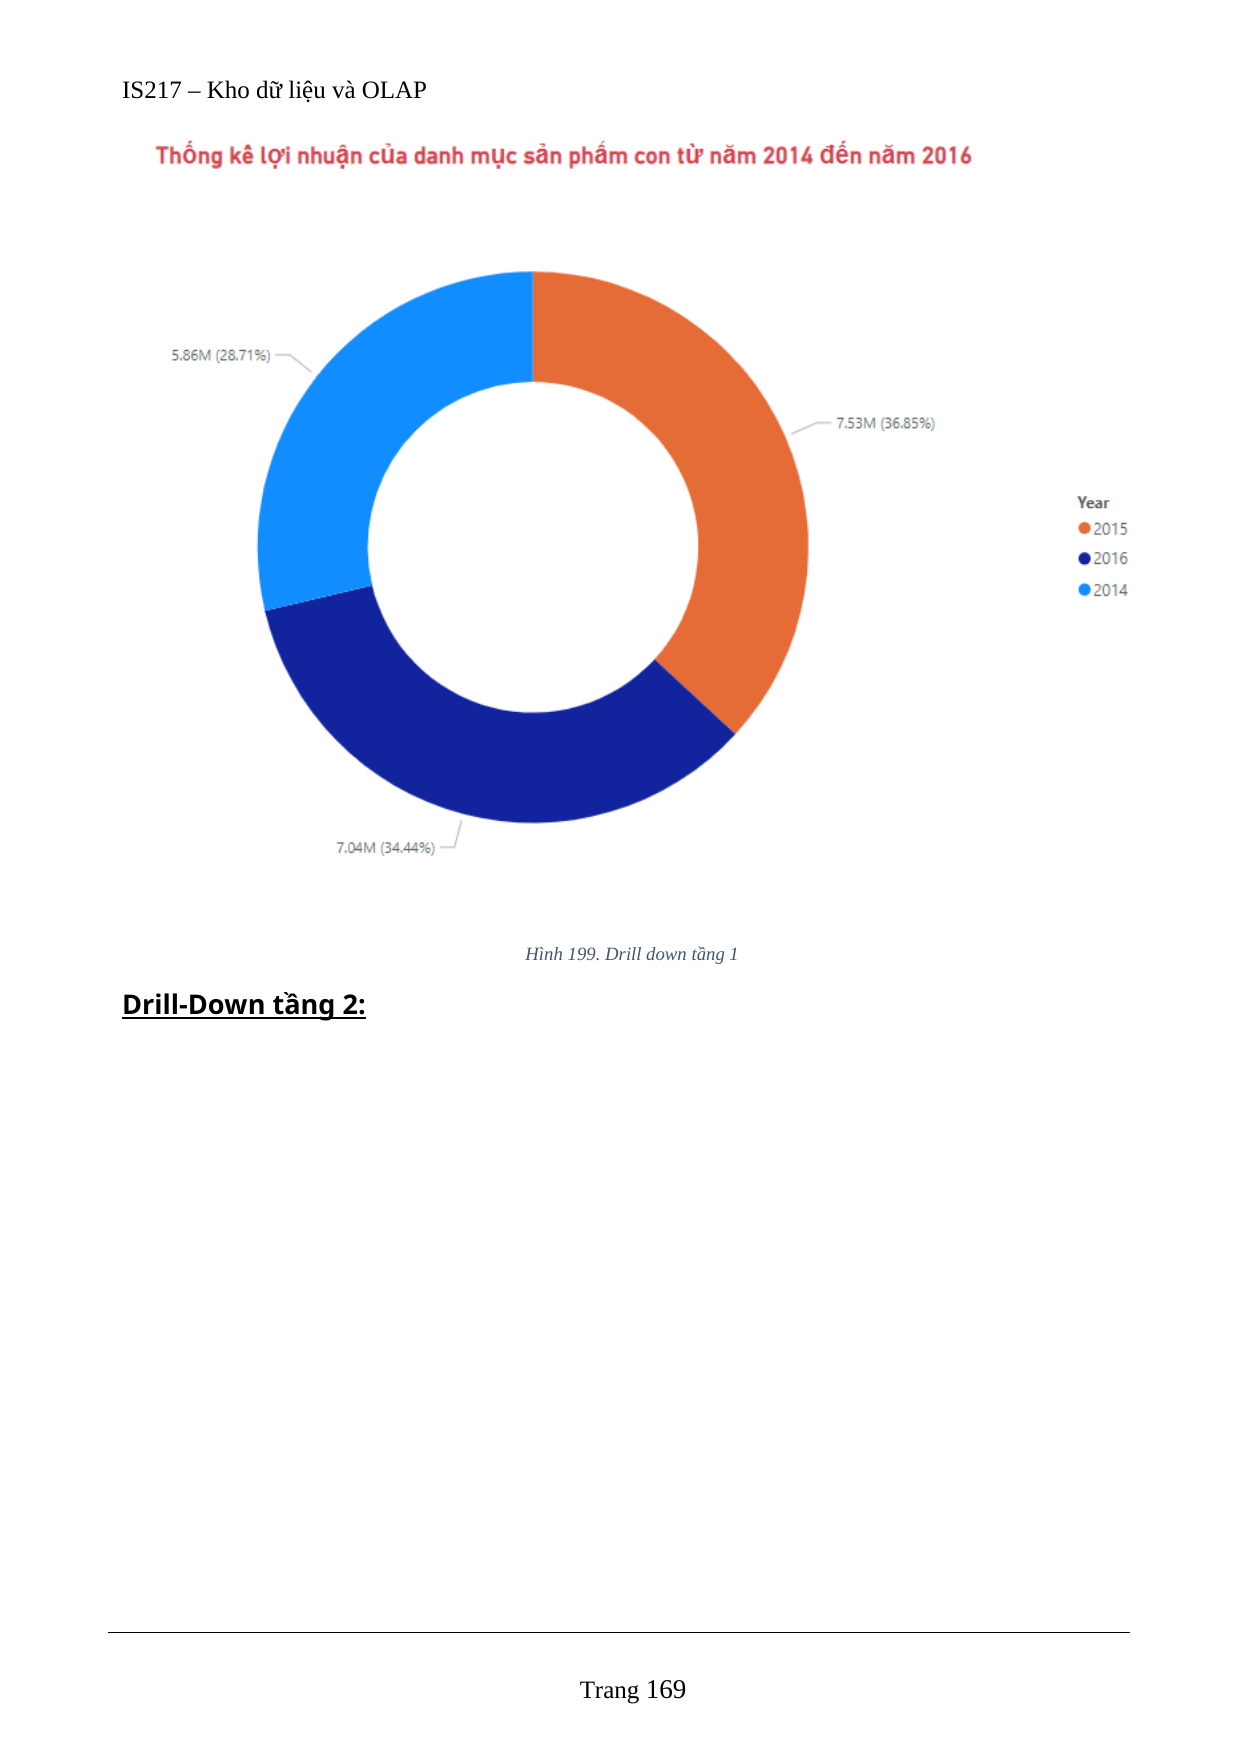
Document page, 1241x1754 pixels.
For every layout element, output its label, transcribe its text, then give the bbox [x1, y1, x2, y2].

text Hình 199. Drill down tầng 1 [122, 943, 1144, 965]
picture [121, 121, 1144, 925]
text Drill-Down tầng 2: [122, 986, 1144, 1023]
